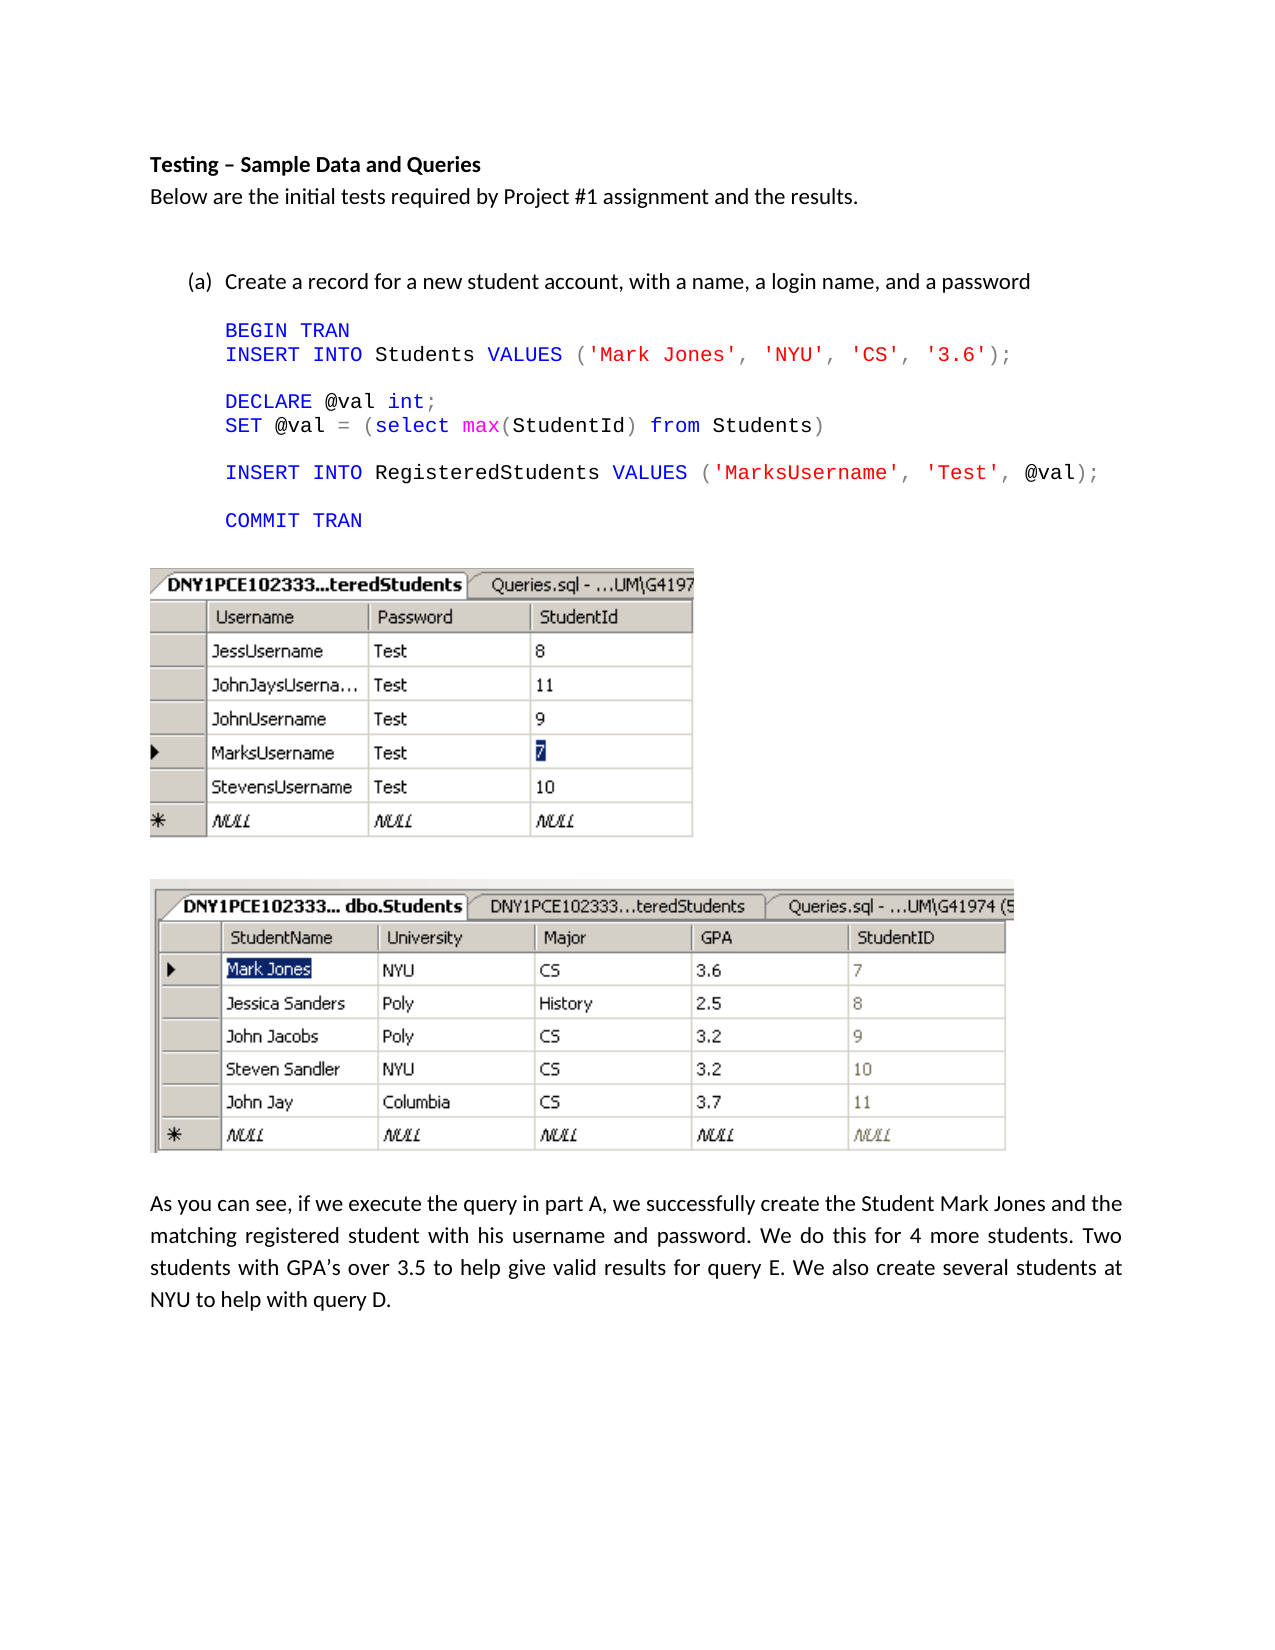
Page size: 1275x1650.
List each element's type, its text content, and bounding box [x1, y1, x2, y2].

list Create a record for a new student account, with a name, a login name, and a password [187, 267, 1125, 295]
text COMMIT TRAN [225, 509, 1125, 533]
text BEGIN TRAN [225, 320, 1125, 344]
text SET @val = (select max(StudentId) from Students) [225, 415, 1125, 439]
picture [150, 568, 694, 843]
text INSERT INTO RegisteredStudents VALUES ('MarksUsername', 'Test', @val); [225, 462, 1125, 486]
text DECLARE @val int; [225, 391, 1125, 415]
text Below are the initial tests required by Project #1 assignment and the results. [150, 182, 1125, 210]
text All of the above tables were created as per the schema shown in the previous section. We can see that the registered students/companies tables are now two separate entities to allow for both to register separately.Testing – Sample Data and Queries [150, 150, 1125, 178]
text INSERT INTO Students VALUES ('Mark Jones', 'NYU', 'CS', '3.6'); [225, 344, 1125, 368]
text As you can see, if we execute the query in part A, we successfully create the Student Mark Jones and the matching registered student with his username and password. We do this for 4 more students. Two students with GPA’s over 3.5 to help give valid results for query E. We also create several students at NYU to help with query D. [150, 1189, 1125, 1313]
picture [150, 879, 1014, 1153]
